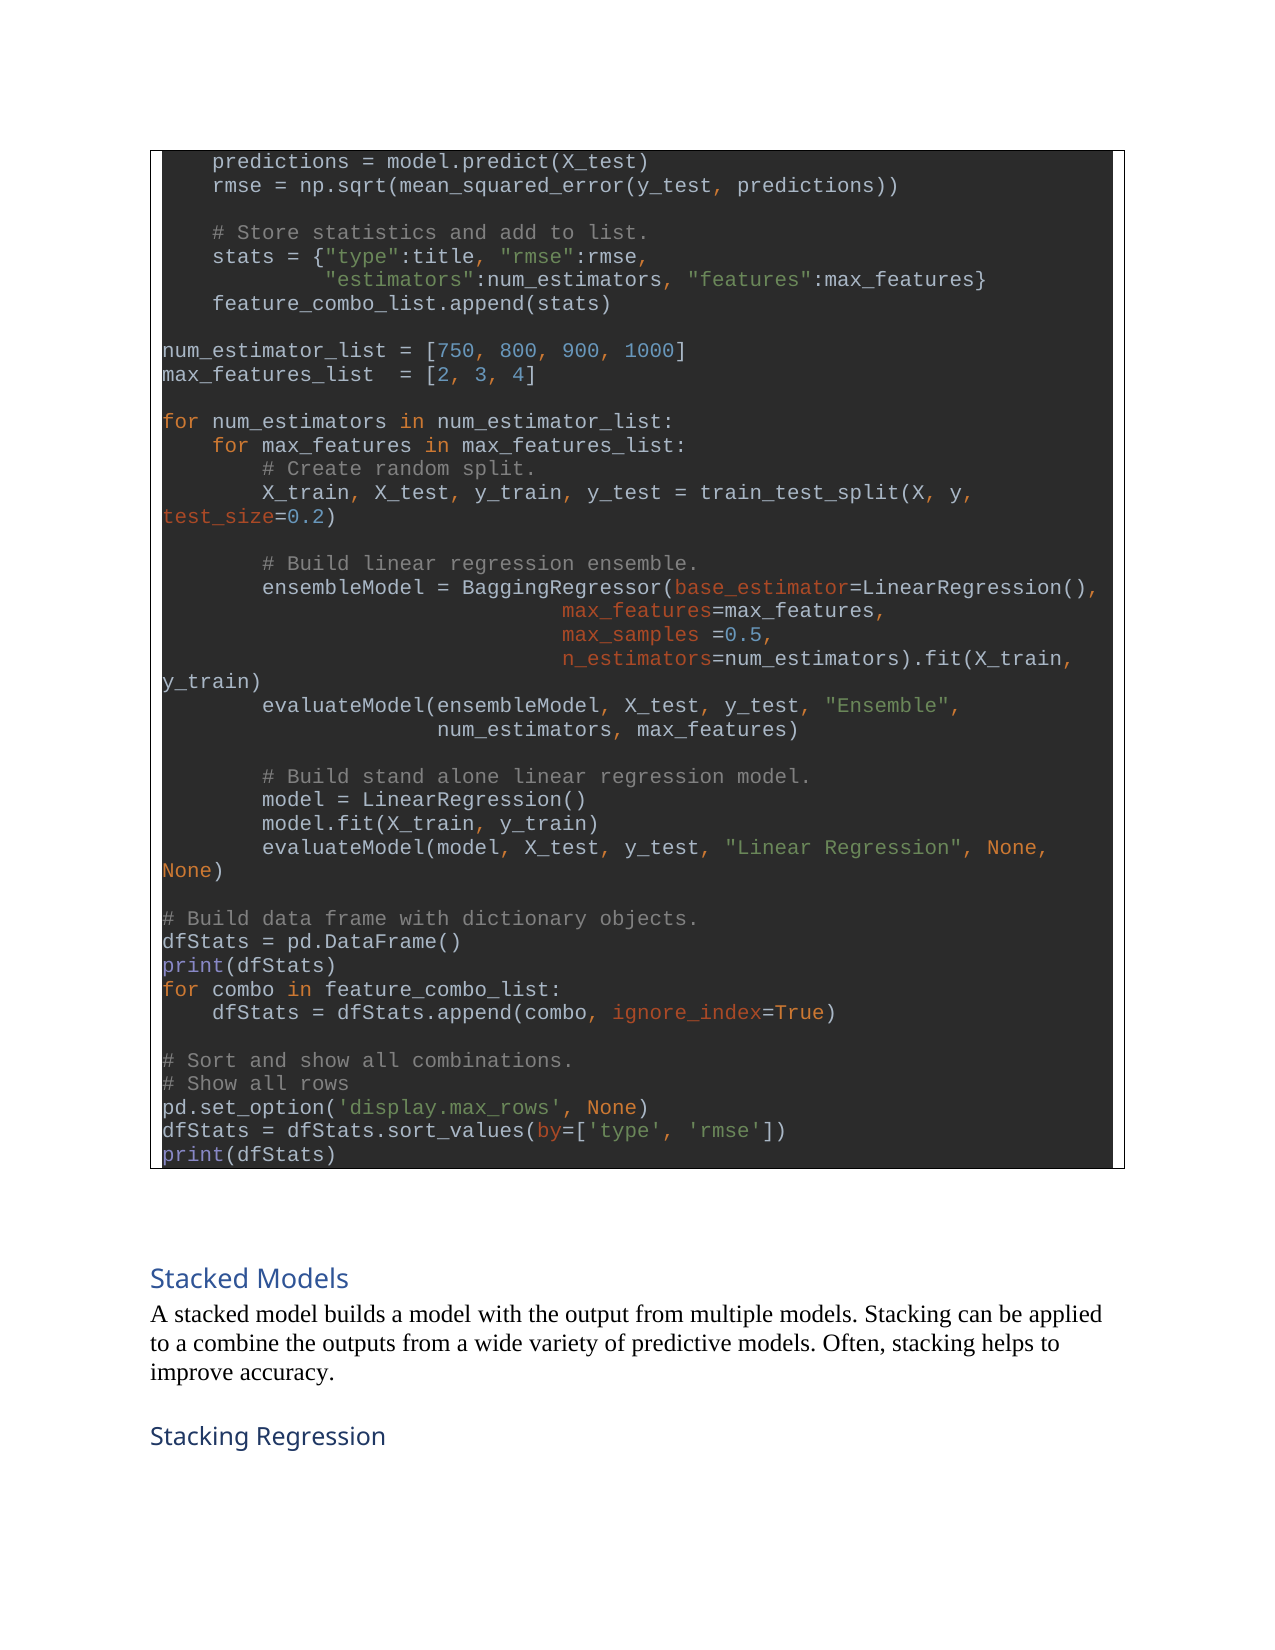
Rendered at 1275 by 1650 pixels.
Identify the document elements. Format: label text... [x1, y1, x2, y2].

text Stacked Models [150, 1259, 1125, 1296]
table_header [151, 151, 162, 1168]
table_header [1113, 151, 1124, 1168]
text Stacking Regression [150, 1418, 1125, 1452]
text A stacked model builds a model with the output from multiple models. Stacking can be applied to a combine the outputs from a wide variety of predictive models. Often, stacking helps to improve accuracy. [150, 1299, 1125, 1385]
